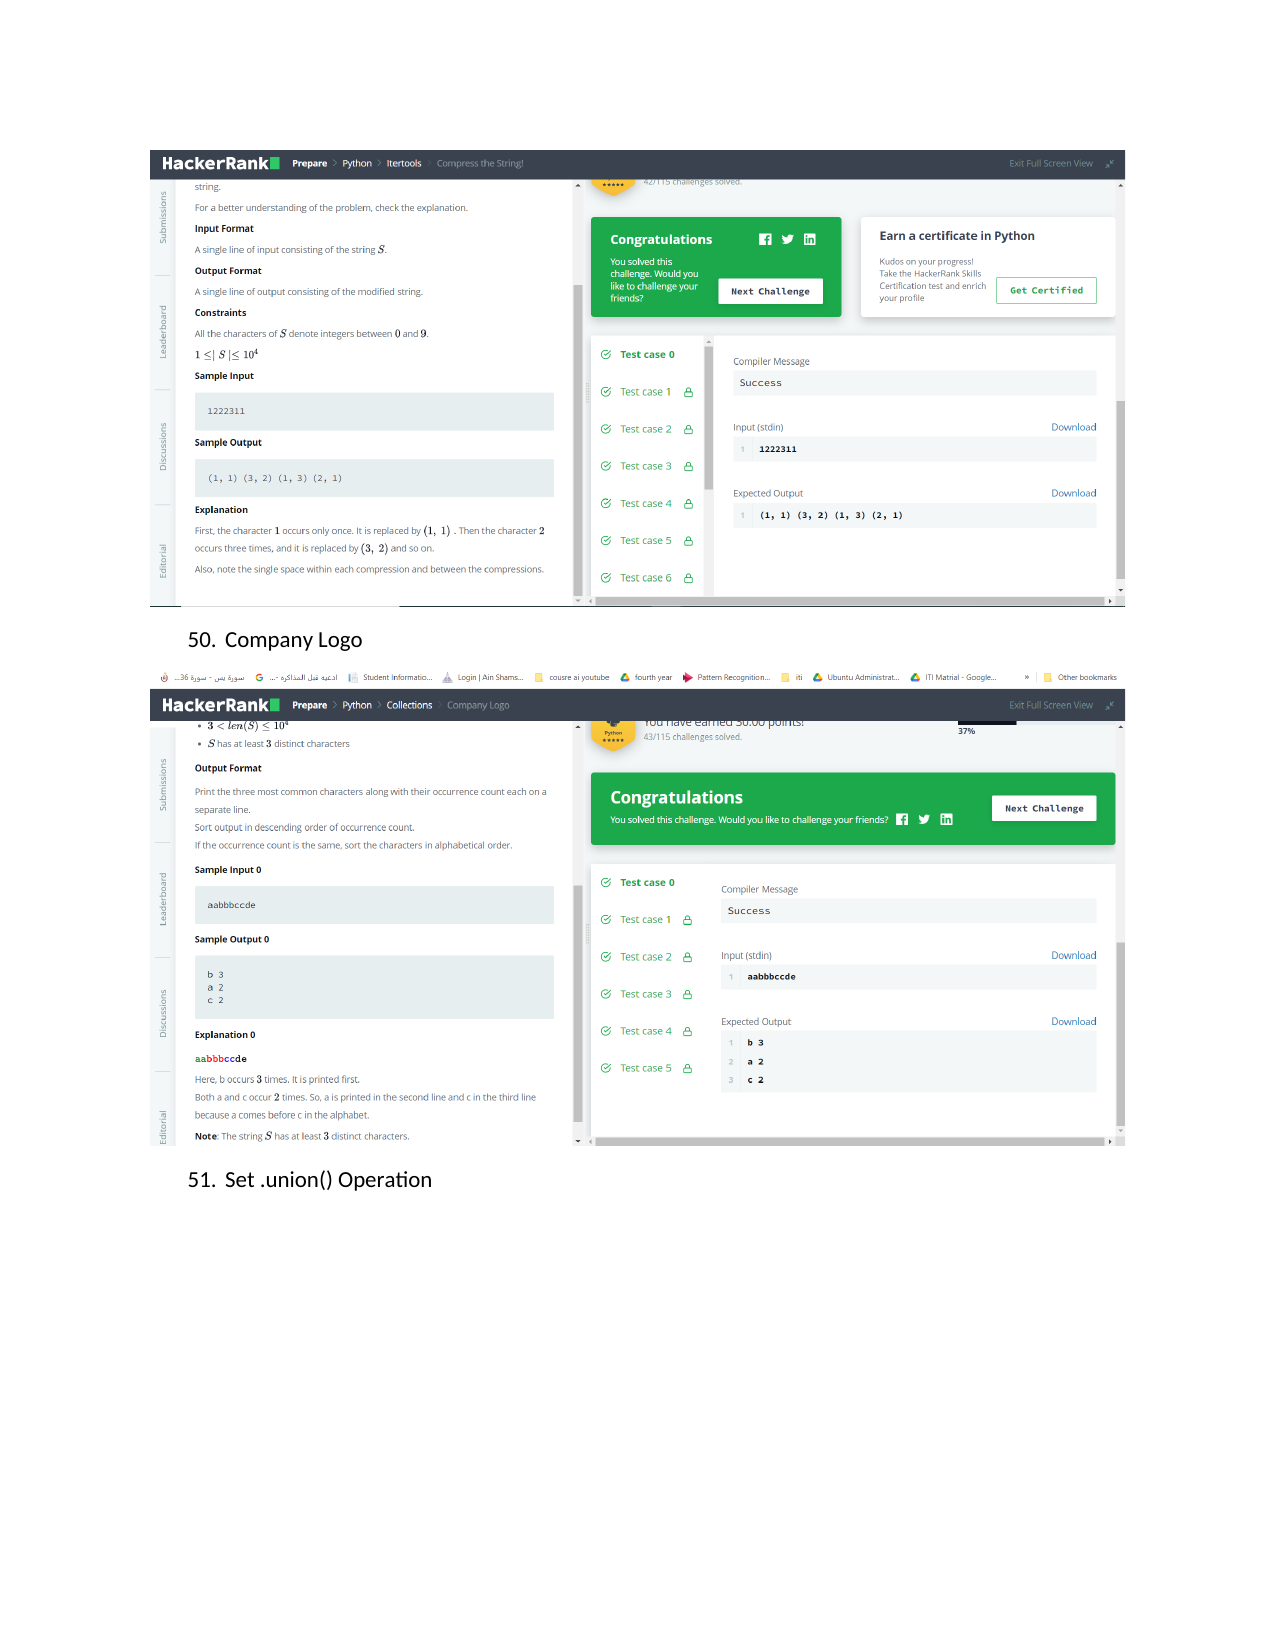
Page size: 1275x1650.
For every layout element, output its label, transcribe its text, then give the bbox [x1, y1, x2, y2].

list Company Logo [187, 625, 1125, 653]
picture [150, 150, 1125, 607]
picture [150, 672, 1125, 1146]
list Set .union() Operation [187, 1165, 1125, 1193]
